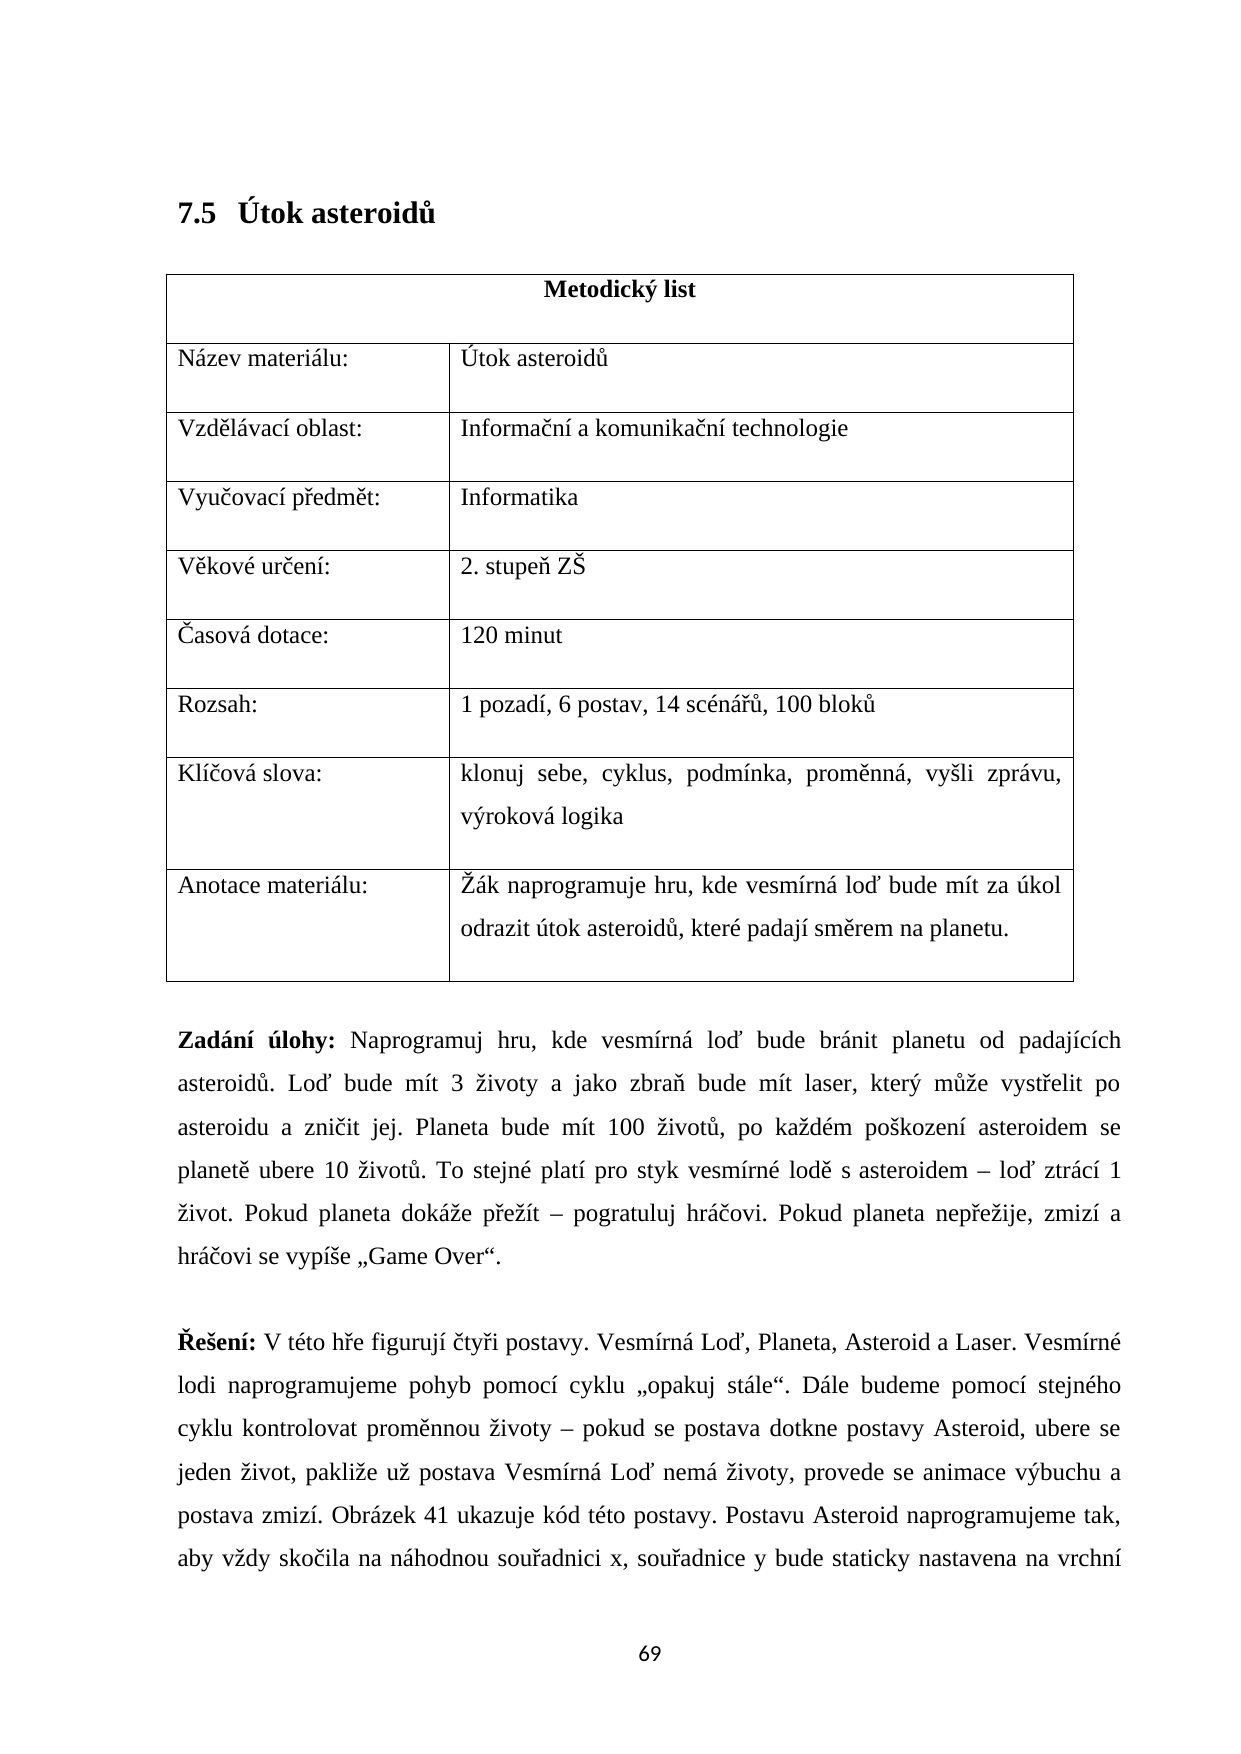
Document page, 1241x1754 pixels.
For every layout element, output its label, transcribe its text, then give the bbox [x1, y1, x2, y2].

table_cell 1 pozadí, 6 postav, 14 scénářů, 100 bloků [450, 689, 1073, 757]
table_cell Vyučovací předmět: [167, 482, 449, 550]
table_cell Útok asteroidů [450, 344, 1073, 412]
table_cell Časová dotace: [167, 620, 449, 688]
table_cell Název materiálu: [167, 344, 449, 412]
table_cell Klíčová slova: [167, 758, 449, 869]
table_cell 120 minut [450, 620, 1073, 688]
table_cell Anotace materiálu: [167, 870, 449, 981]
table_cell Věkové určení: [167, 551, 449, 619]
table_cell 2. stupeň ZŠ [450, 551, 1073, 619]
table_cell Vzdělávací oblast: [167, 413, 449, 481]
table_cell Rozsah: [167, 689, 449, 757]
table_cell Žák naprogramuje hru, kde vesmírná loď bude mít za úkol odrazit útok asteroidů, které padají směrem na planetu. [450, 870, 1073, 981]
table_cell Informatika [450, 482, 1073, 550]
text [177, 1327, 1122, 1572]
text Zadání úlohy: Naprogramuj hru, kde vesmírná loď bude bránit planetu od padajících asteroidů. Loď bude mít 3 životy a jako zbraň bude mít laser, který může vystřelit po asteroidu a zničit jej. Planeta bude mít 100 životů, po každém poškození asteroidem se planetě ubere 10 životů. To stejné platí pro styk vesmírné lodě s asteroidem – loď ztrácí 1 život. Pokud planeta dokáže přežít – pogratuluj hráčovi. Pokud planeta nepřežije, zmizí a hráčovi se vypíše „Game Over“. [177, 1025, 1122, 1270]
table_header Metodický list [167, 275, 1073, 342]
subtitle Útok asteroidů [177, 194, 1122, 231]
table_cell Informační a komunikační technologie [450, 413, 1073, 481]
table_cell klonuj sebe, cyklus, podmínka, proměnná, vyšli zprávu, výroková logika [450, 758, 1073, 869]
